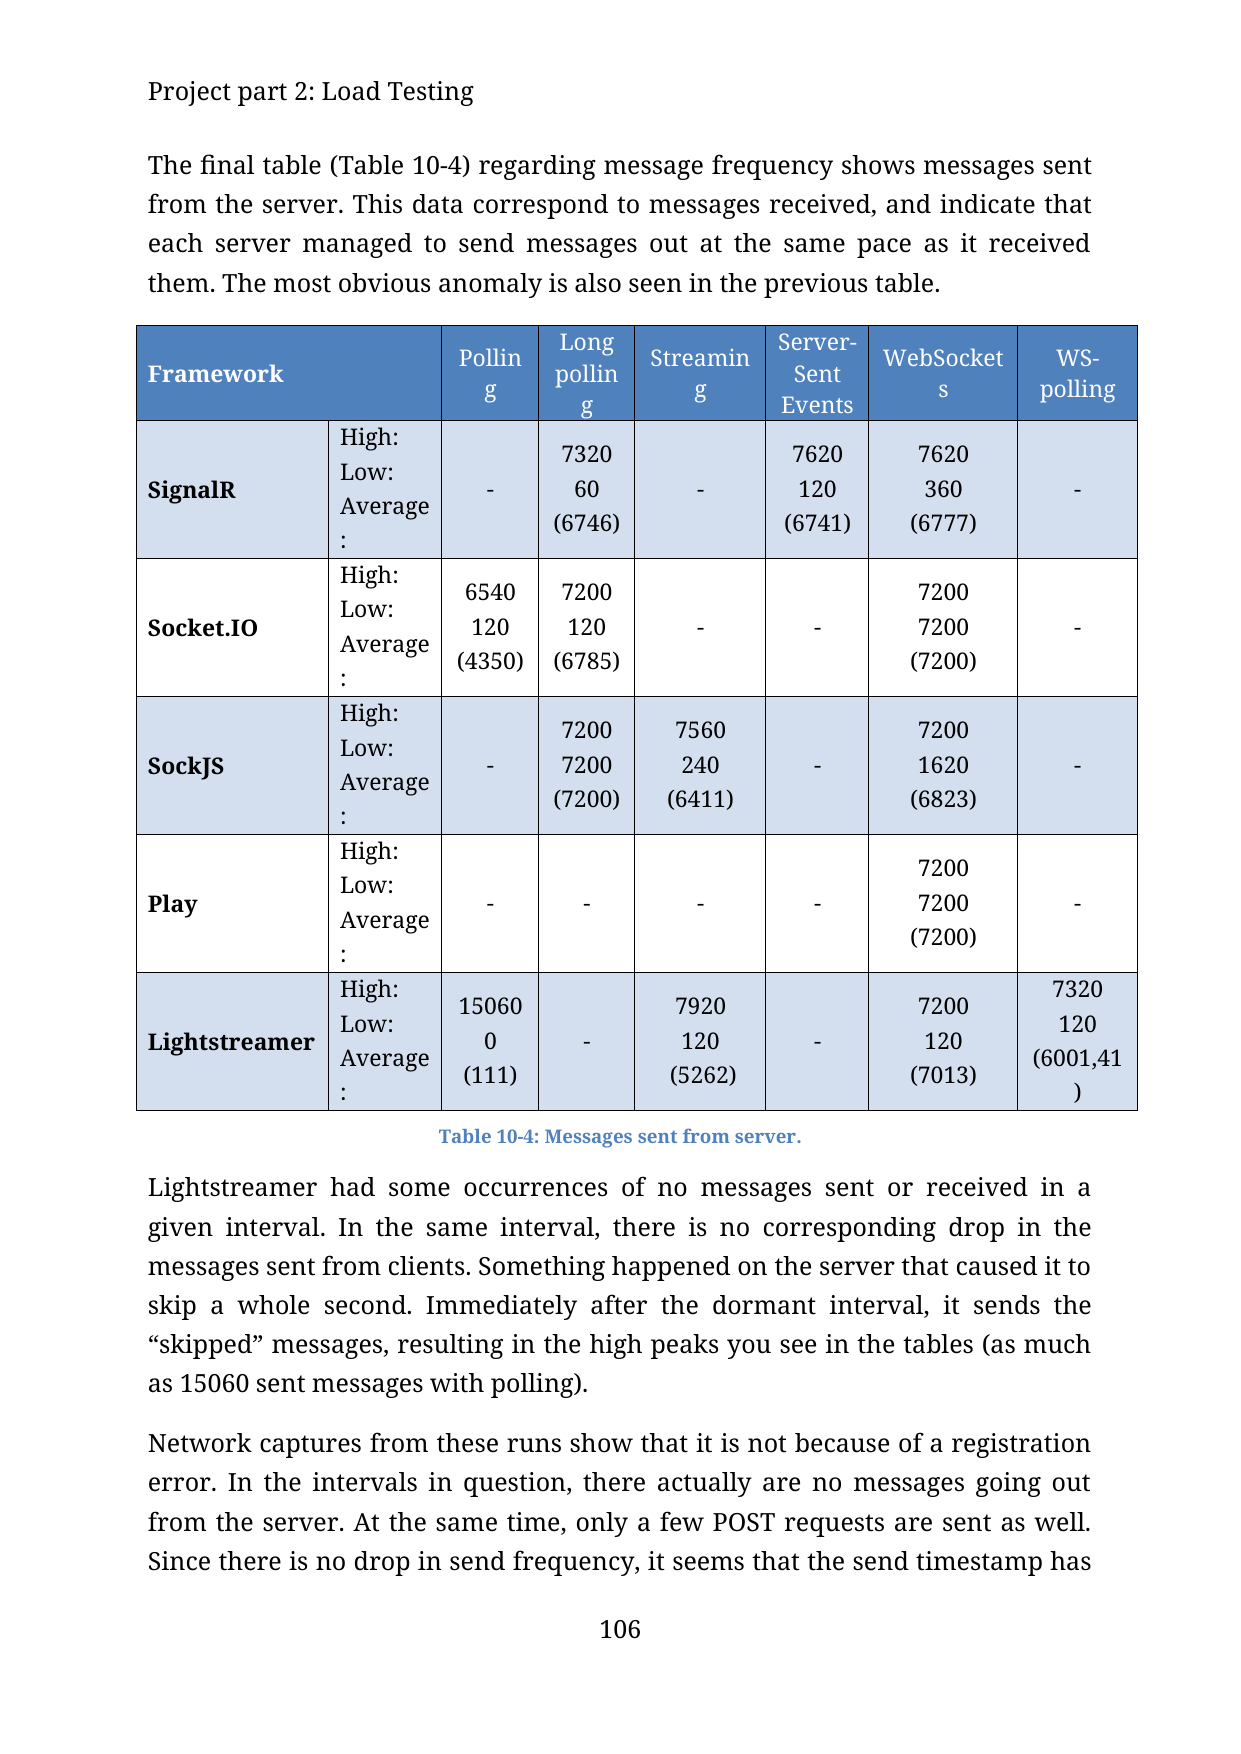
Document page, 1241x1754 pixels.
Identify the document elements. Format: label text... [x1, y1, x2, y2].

table_cell - [1018, 697, 1137, 834]
table_cell 7320 120 (6001,41) [1018, 973, 1137, 1110]
table_cell 7200 120 (6785) [539, 559, 634, 696]
table_cell 7920 120 (5262) [635, 973, 765, 1110]
table_header Polling [442, 326, 538, 420]
table_cell 7560 240 (6411) [635, 697, 765, 834]
table_cell High: Low: Average: [329, 973, 441, 1110]
table_cell 7200 7200 (7200) [869, 559, 1017, 696]
table_cell - [766, 835, 868, 972]
table_cell - [635, 421, 765, 558]
table_header Streaming [635, 326, 765, 420]
table_cell - [442, 421, 538, 558]
table_cell 7200 120 (7013) [869, 973, 1017, 1110]
table_cell 7200 7200 (7200) [869, 835, 1017, 972]
table_cell - [1018, 835, 1137, 972]
text Lightstreamer had some occurrences of no messages sent or received in a given interval. In the same interval, there is no corresponding drop in the messages sent from clients. Something happened on the server that caused it to skip a whole second. Immediately after the dormant interval, it sends the “skipped” messages, resulting in the high peaks you see in the tables (as much as 15060 sent messages with polling). [148, 1170, 1092, 1400]
table_cell - [1018, 421, 1137, 558]
table_header Long polling [539, 326, 634, 420]
table_cell - [539, 835, 634, 972]
table_cell - [635, 559, 765, 696]
table_header WS-polling [1018, 326, 1137, 420]
table_cell - [442, 697, 538, 834]
table_header Framework [137, 326, 441, 420]
table_header Server-Sent Events [766, 326, 868, 420]
table_cell 7200 7200 (7200) [539, 697, 634, 834]
table_cell High: Low: Average: [329, 697, 441, 834]
table_cell - [539, 973, 634, 1110]
table_cell Lightstreamer [137, 973, 328, 1110]
table_cell SockJS [137, 697, 328, 834]
table_cell 7200 1620 (6823) [869, 697, 1017, 834]
table_cell 7620 360 (6777) [869, 421, 1017, 558]
table_cell - [766, 559, 868, 696]
table_cell SignalR [137, 421, 328, 558]
table_cell - [1018, 559, 1137, 696]
table_cell Play [137, 835, 328, 972]
table_cell - [766, 973, 868, 1110]
table_cell 15060 0 (111) [442, 973, 538, 1110]
table_cell - [635, 835, 765, 972]
table_cell High: Low: Average: [329, 559, 441, 696]
table_cell High: Low: Average: [329, 421, 441, 558]
table_cell - [442, 835, 538, 972]
table_cell 6540 120 (4350) [442, 559, 538, 696]
table_cell - [766, 697, 868, 834]
table_cell Socket.IO [137, 559, 328, 696]
table_cell 7620 120 (6741) [766, 421, 868, 558]
table_header WebSockets [869, 326, 1017, 420]
table_cell 7320 60 (6746) [539, 421, 634, 558]
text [148, 1426, 1092, 1577]
table_cell High: Low: Average: [329, 835, 441, 972]
